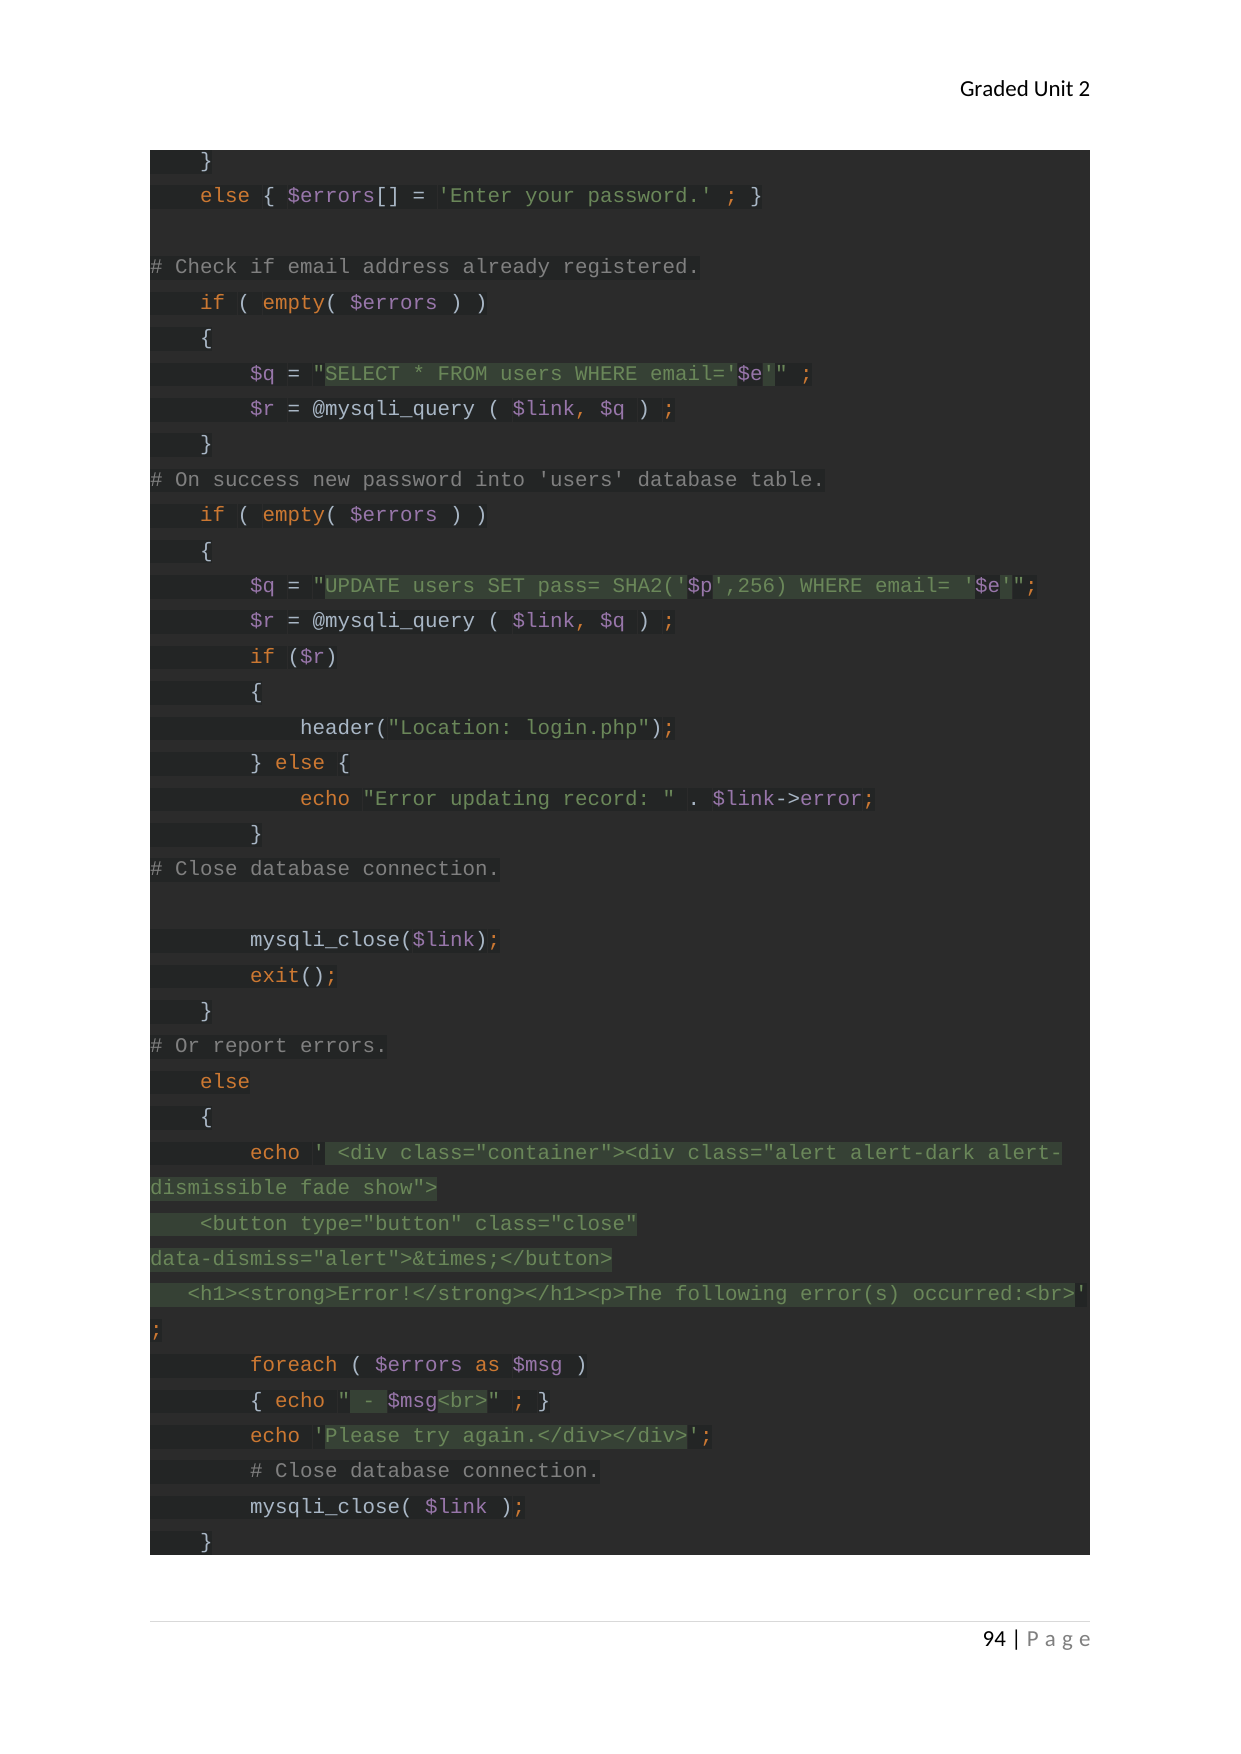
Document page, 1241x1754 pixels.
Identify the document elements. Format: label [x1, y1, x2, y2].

text [150, 150, 1090, 1555]
